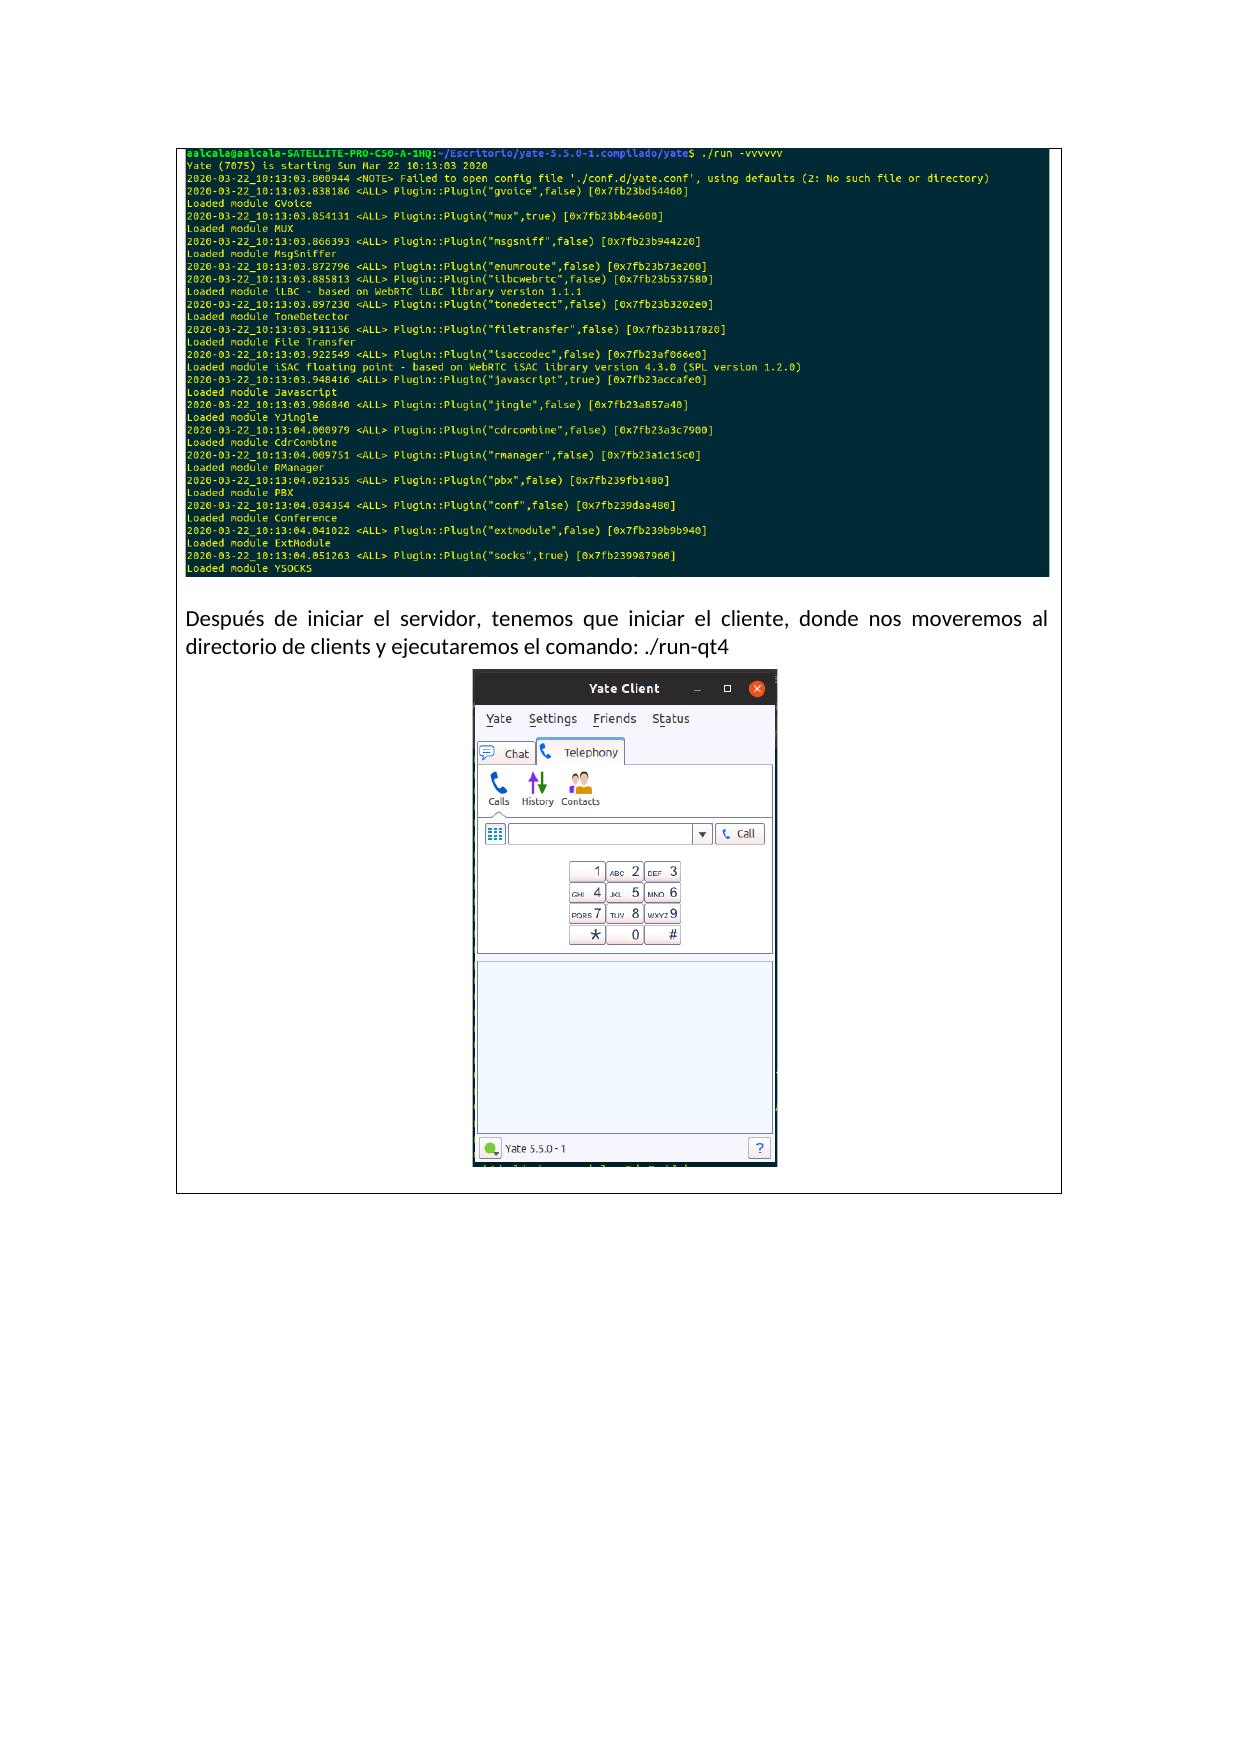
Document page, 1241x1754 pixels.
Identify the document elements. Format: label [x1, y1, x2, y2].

picture [765, 177, 775, 181]
picture [271, 150, 279, 156]
picture [472, 669, 778, 1167]
picture [275, 251, 283, 256]
picture [305, 439, 314, 445]
picture [692, 427, 707, 433]
picture [294, 528, 304, 532]
picture [307, 466, 314, 472]
picture [294, 427, 304, 431]
picture [608, 152, 625, 158]
picture [628, 476, 636, 483]
picture [629, 213, 640, 219]
picture [351, 151, 364, 156]
picture [495, 476, 502, 485]
table_header [177, 149, 1061, 1193]
picture [470, 363, 483, 370]
picture [376, 288, 389, 294]
picture [646, 213, 656, 219]
picture [294, 553, 304, 557]
picture [583, 378, 593, 382]
picture [232, 152, 242, 158]
picture [671, 402, 681, 407]
picture [749, 174, 756, 181]
picture [685, 528, 693, 533]
picture [335, 290, 345, 294]
picture [696, 302, 707, 307]
picture [501, 454, 511, 458]
picture [673, 527, 680, 533]
picture [520, 278, 530, 282]
picture [687, 264, 700, 269]
picture [659, 553, 669, 557]
picture [539, 215, 549, 219]
picture [696, 276, 707, 282]
picture [313, 427, 330, 433]
picture [671, 188, 681, 194]
